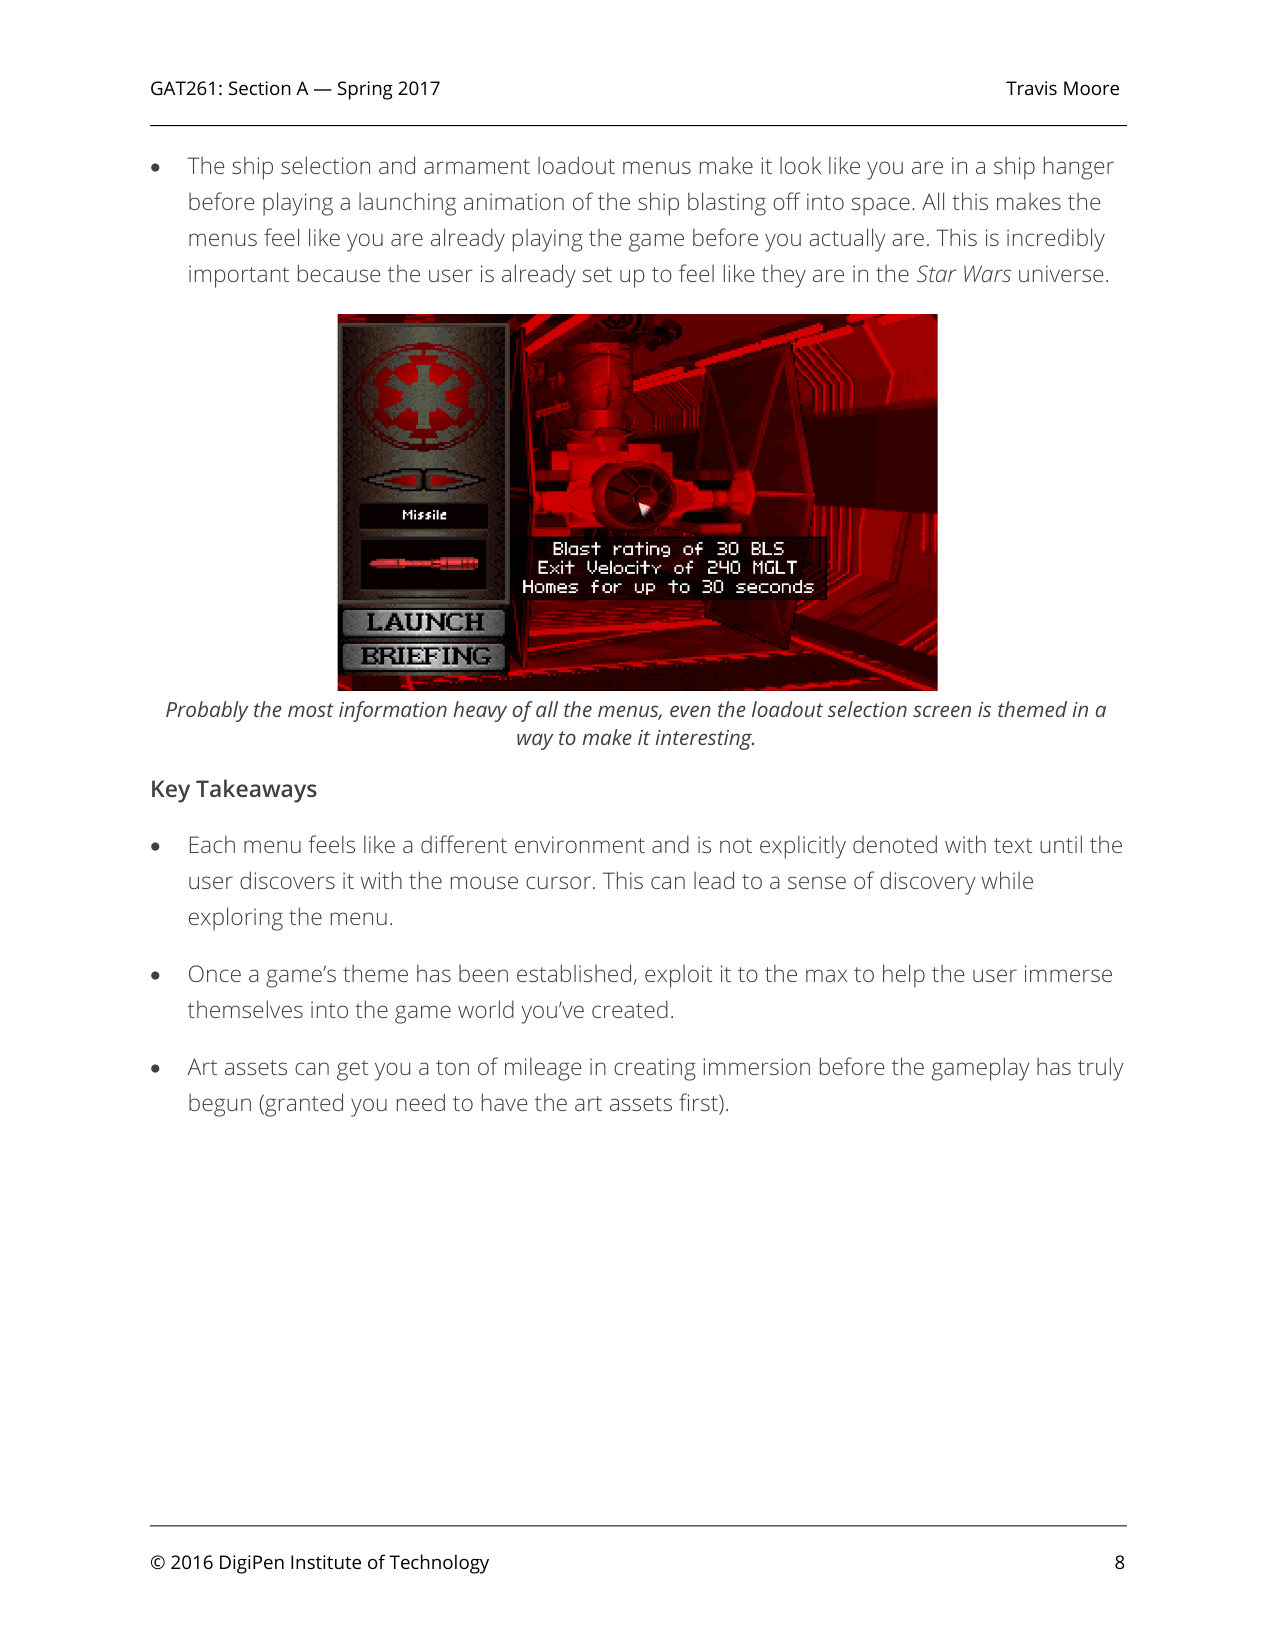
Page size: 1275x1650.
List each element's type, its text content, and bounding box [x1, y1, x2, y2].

picture [337, 314, 938, 691]
list Art assets can get you a ton of mileage in creating immersion before the gameplay has truly begun (granted you need to have the art assets first). [150, 1051, 1125, 1118]
list Once a game’s theme has been established, exploit it to the max to help the user immerse themselves into the game world you’ve created. [150, 958, 1125, 1025]
text Key Takeaways [150, 773, 1125, 804]
list The ship selection and armament loadout menus make it look like you are in a ship hanger before playing a launching animation of the ship blasting off into space. All this makes the menus feel like you are already playing the game before you actually are. This is incredibly important because the user is already set up to feel like they are in the Star Wars universe. [150, 150, 1125, 289]
list Each menu feels like a different environment and is not explicitly denoted with text until the user discovers it with the mouse cursor. This can lead to a sense of discovery while exploring the menu. [150, 829, 1125, 932]
text Probably the most information heavy of all the menus, even the loadout selection screen is themed in a way to make it interesting. [150, 695, 1125, 752]
